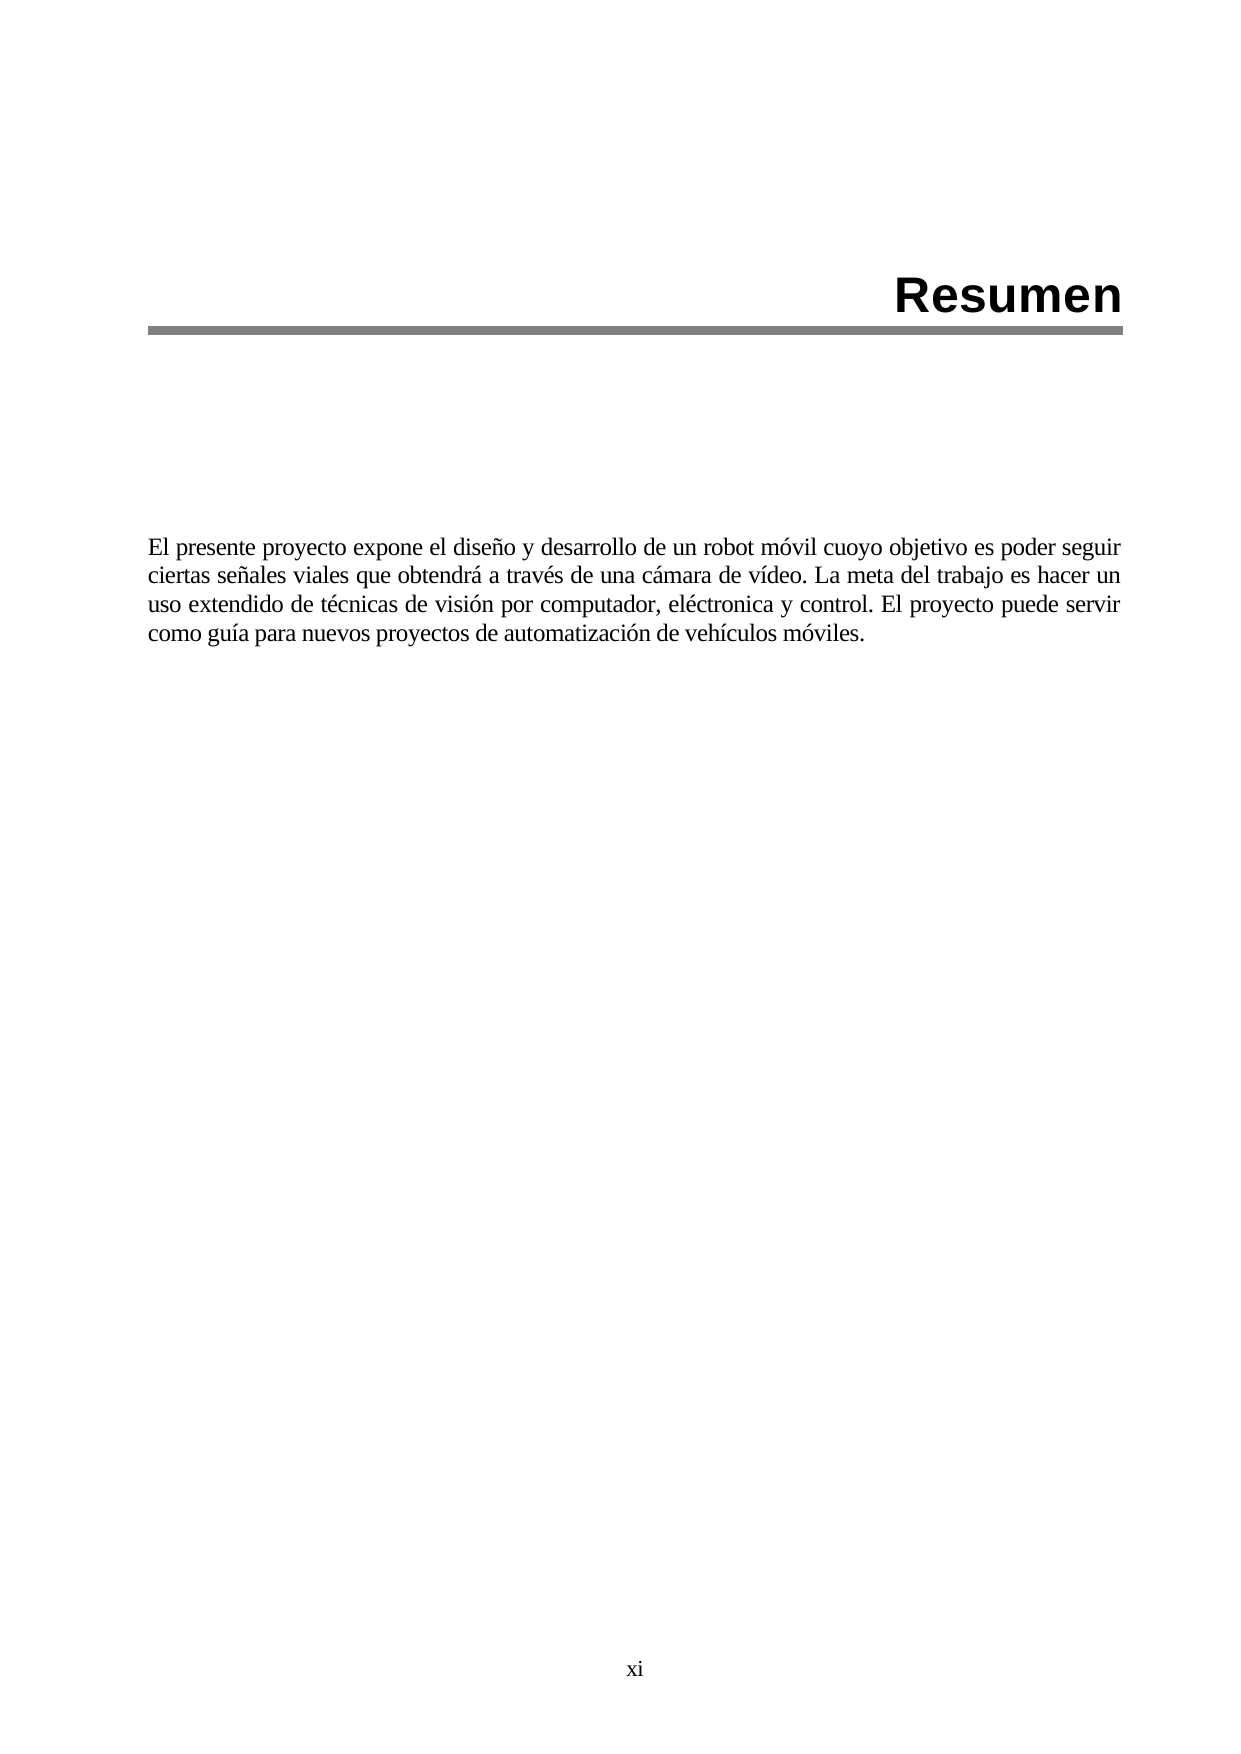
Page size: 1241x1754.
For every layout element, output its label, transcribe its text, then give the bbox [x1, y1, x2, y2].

text Resumen [148, 266, 1123, 326]
text El presente proyecto expone el diseño y desarrollo de un robot móvil cuoyo objetivo es poder seguir ciertas señales viales que obtendrá a través de una cámara de vídeo. La meta del trabajo es hacer un uso extendido de técnicas de visión por computador, eléctronica y control. El proyecto puede servir como guía para nuevos proyectos de automatización de vehículos móviles. [148, 532, 1122, 647]
